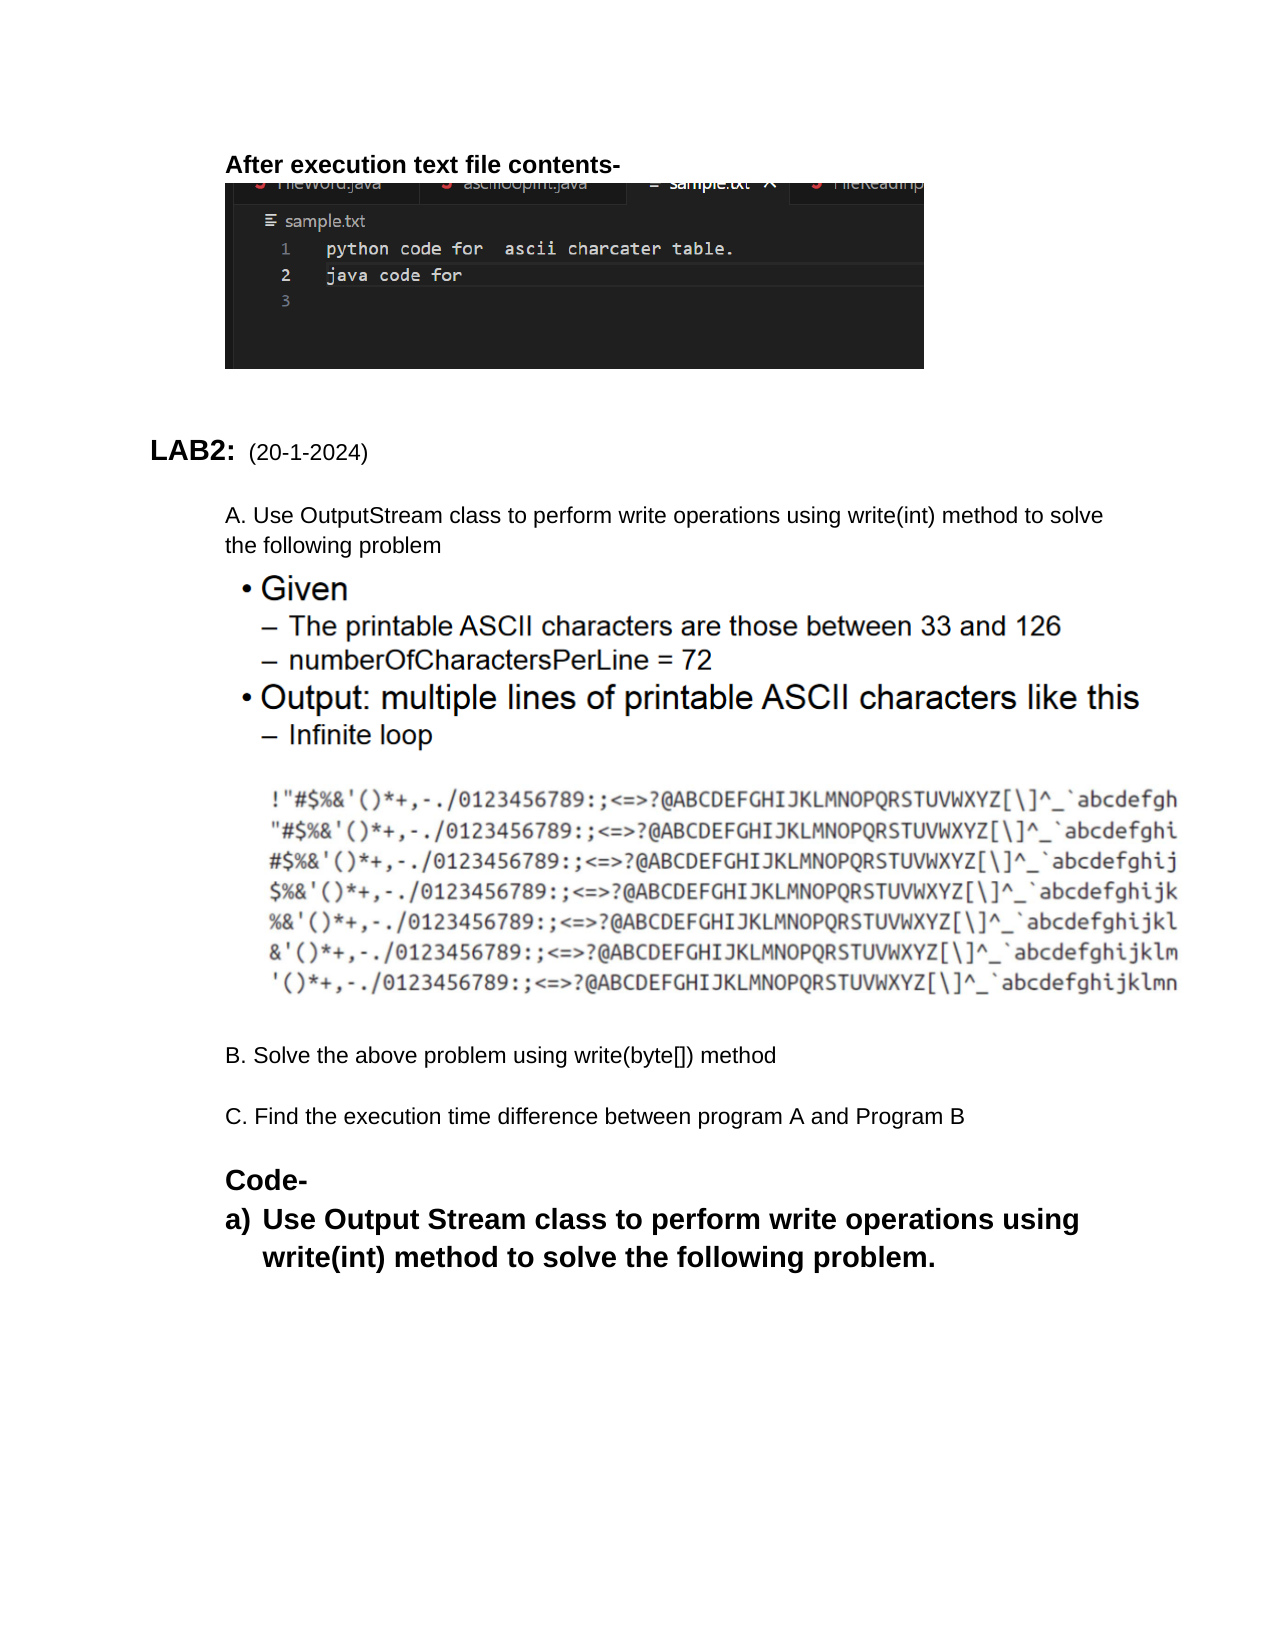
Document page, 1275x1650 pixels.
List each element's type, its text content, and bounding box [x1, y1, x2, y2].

text LAB2: (20-1-2024) [150, 433, 1125, 467]
text A. Use OutputStream class to perform write operations using write(int) method to solve the following problem [225, 502, 1125, 559]
picture [225, 562, 1200, 1009]
text C. Find the execution time difference between program A and Program B [225, 1103, 1125, 1129]
text B. Solve the above problem using write(byte[]) method [225, 1042, 1125, 1069]
text After execution text file contents- [225, 150, 1125, 179]
text Code- [225, 1163, 1125, 1197]
picture [225, 183, 924, 369]
list Use Output Stream class to perform write operations using write(int) method to solve the following problem. [225, 1202, 1125, 1274]
